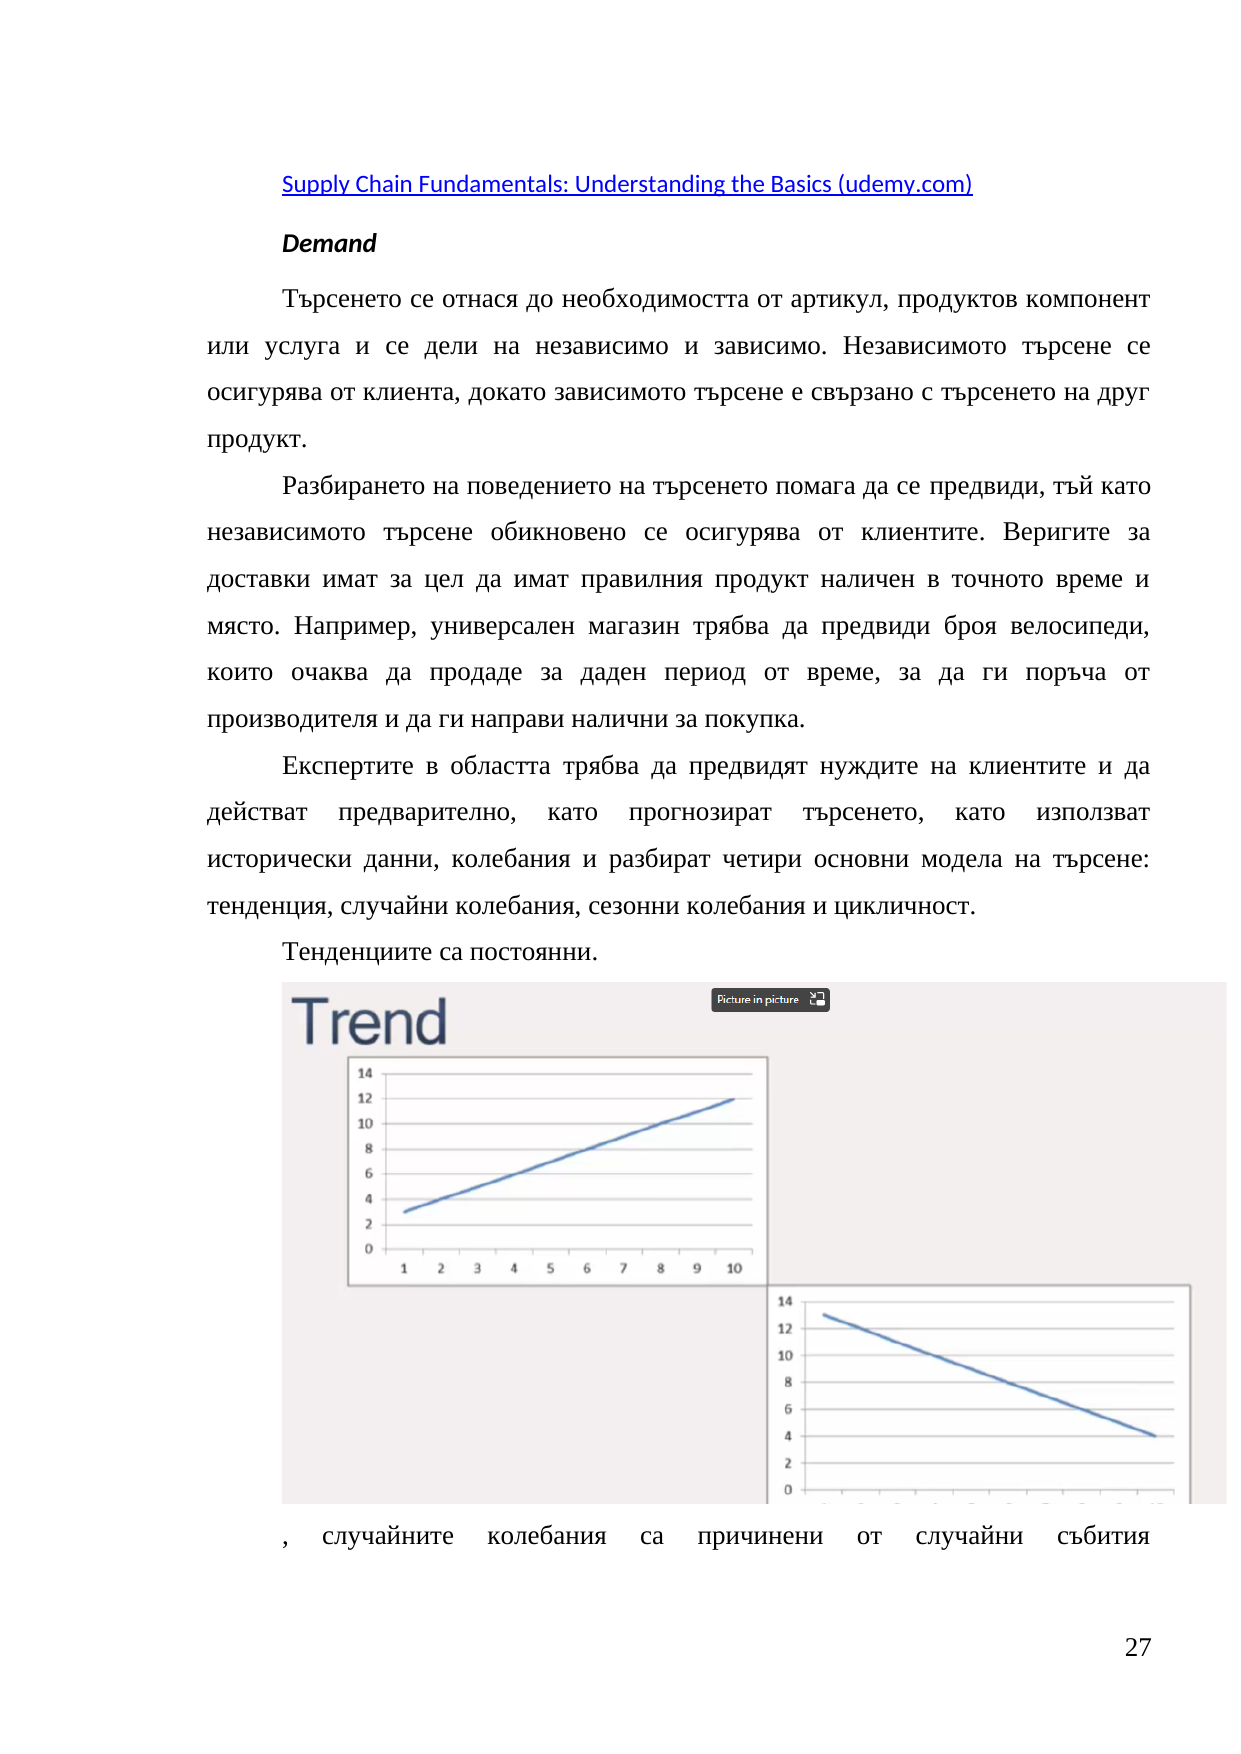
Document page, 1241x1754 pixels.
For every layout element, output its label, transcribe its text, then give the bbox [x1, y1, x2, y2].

list Supply Chain Fundamentals: Understanding the Basics (udemy.com) [282, 168, 1152, 199]
text Тенденциите са постоянни. [207, 935, 1152, 967]
subtitle Demand [207, 226, 1152, 259]
picture [281, 982, 1227, 1504]
text Разбирането на поведението на търсенето помага да се предвиди, тъй като независимото търсене обикновено се осигурява от клиентите. Веригите за доставки имат за цел да имат правилния продукт наличен в точното време и място. Например, универсален магазин трябва да предвиди броя велосипеди, които очаква да продаде за даден период от време, за да ги поръча от производителя и да ги направи налични за покупка. [207, 469, 1152, 733]
text Експертите в областта трябва да предвидят нуждите на клиентите и да действат предварително, като прогнозират търсенето, като използват исторически данни, колебания и разбират четири основни модела на търсене: тенденция, случайни колебания, сезонни колебания и цикличност. [207, 749, 1152, 920]
text Търсенето се отнася до необходимостта от артикул, продуктов компонент или услуга и се дели на независимо и зависимо. Независимото търсене се осигурява от клиента, докато зависимото търсене е свързано с търсенето на друг продукт. [207, 282, 1152, 453]
text , случайните колебания са причинени от случайни събития [207, 1519, 1152, 1550]
